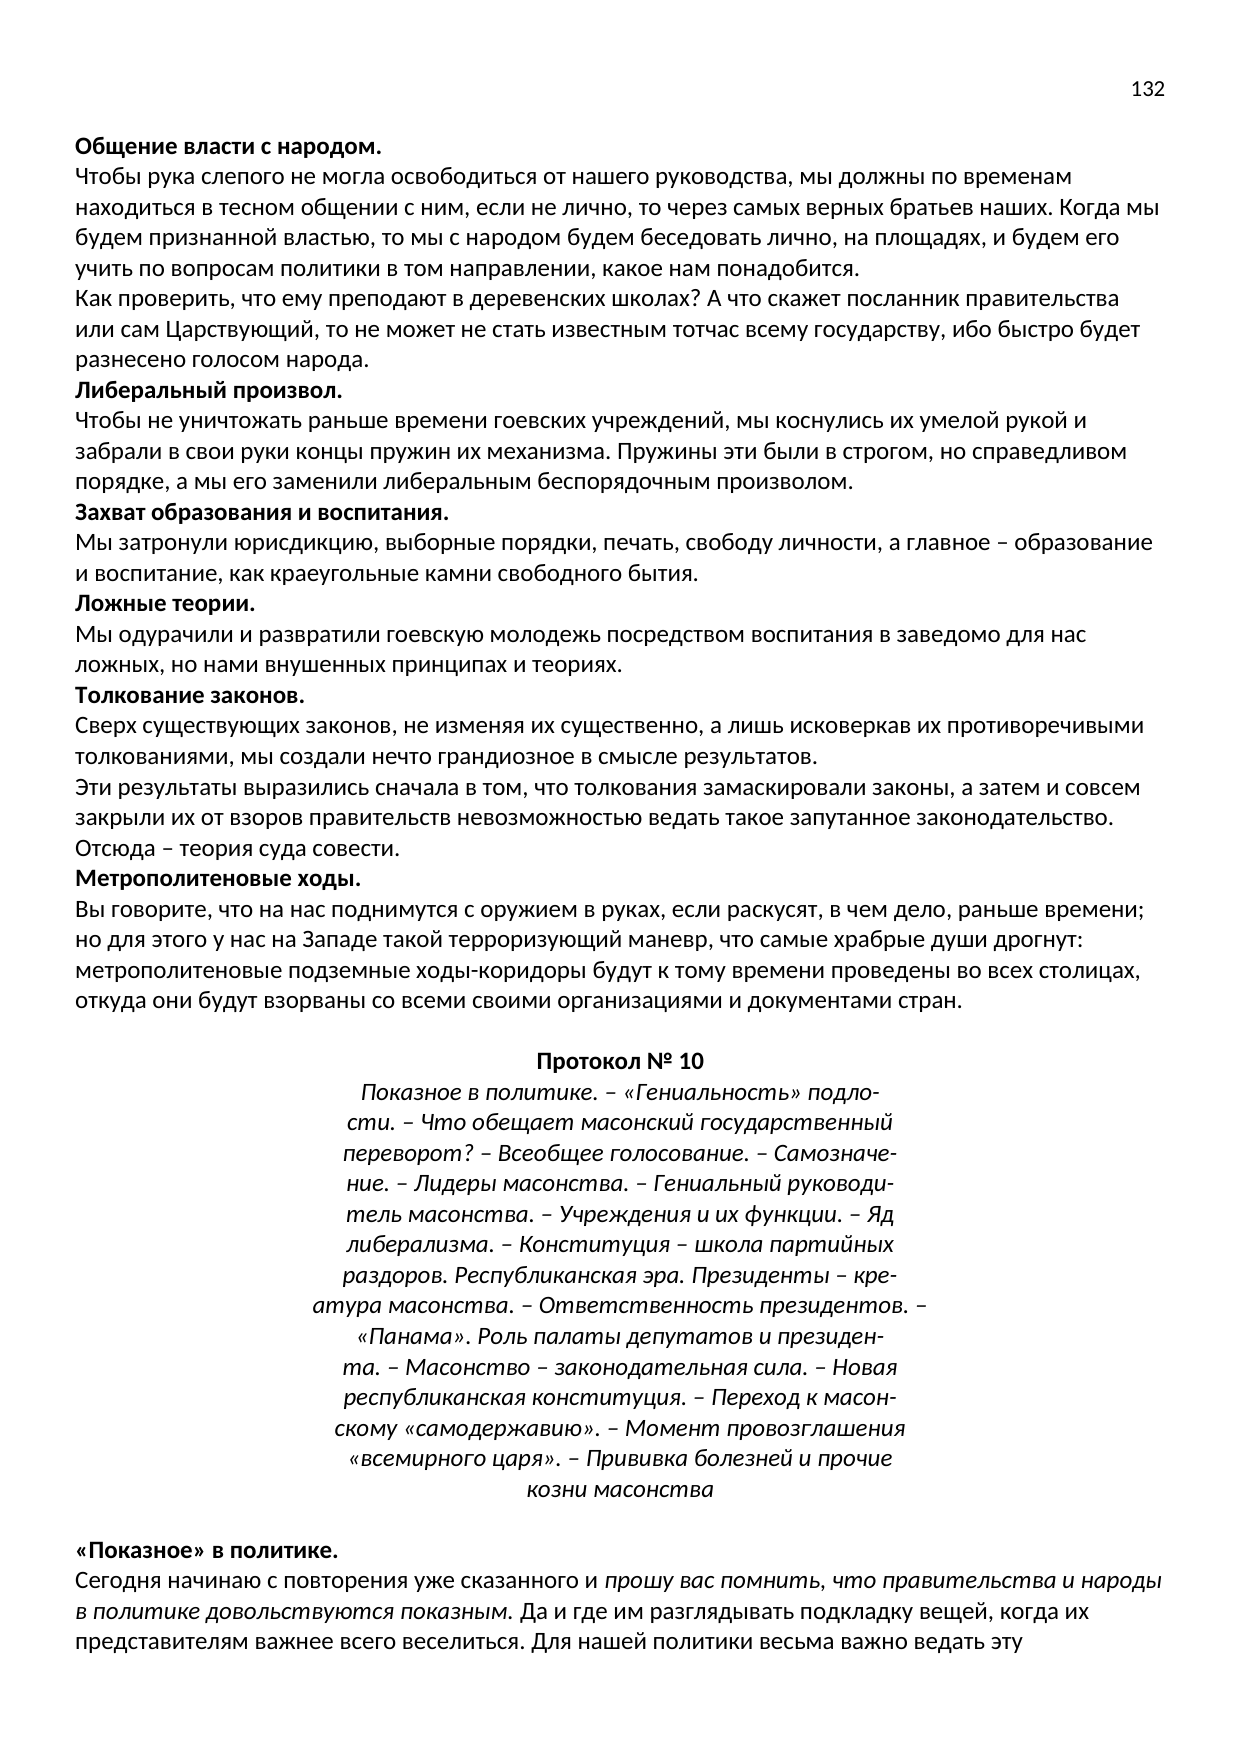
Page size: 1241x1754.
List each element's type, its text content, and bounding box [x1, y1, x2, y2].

text ние. – Лидеры масонства. – Гениальный руководи- [75, 1167, 1165, 1198]
text атура масонства. – Ответственность президентов. – [75, 1289, 1165, 1320]
text республиканская конституция. – Переход к масон- [75, 1381, 1165, 1412]
text та. – Масонство – законодательная сила. – Новая [75, 1351, 1165, 1381]
text Эти результаты выразились сначала в том, что толкования замаскировали законы, а затем и совсем закрыли их от взоров правительств невозможностью ведать такое запутанное законодательство. [75, 771, 1165, 832]
text либерализма. – Конституция – школа партийных [75, 1228, 1165, 1259]
text Протокол № 10 [75, 1045, 1165, 1076]
text Метрополитеновые ходы. [75, 862, 1165, 893]
text Захват образования и воспитания. [75, 496, 1165, 527]
text Вы говорите, что на нас поднимутся с оружием в руках, если раскусят, в чем дело, раньше времени; но для этого у нас на Западе такой терроризующий маневр, что самые храбрые души дрогнут: метрополитеновые подземные ходы-коридоры будут к тому времени проведены во всех столицах, откуда они будут взорваны со всеми своими организациями и документами стран. [75, 893, 1165, 1015]
text сти. – Что обещает масонский государственный [75, 1106, 1165, 1137]
text Мы затронули юрисдикцию, выборные порядки, печать, свободу личности, а главное – образование и воспитание, как краеугольные камни свободного бытия. [75, 527, 1165, 588]
text Толкование законов. [75, 679, 1165, 710]
text Чтобы рука слепого не могла освободиться от нашего руководства, мы должны по временам находиться в тесном общении с ним, если не лично, то через самых верных братьев наших. Когда мы будем признанной властью, то мы с народом будем беседовать лично, на площадях, и будем его учить по вопросам политики в том направлении, какое нам понадобится. [75, 160, 1165, 282]
text Сверх существующих законов, не изменяя их существенно, а лишь исковеркав их противоречивыми толкованиями, мы создали нечто грандиозное в смысле результатов. [75, 710, 1165, 771]
text Либеральный произвол. [75, 374, 1165, 404]
text Чтобы не уничтожать раньше времени гоевских учреждений, мы коснулись их умелой рукой и забрали в свои руки концы пружин их механизма. Пружины эти были в строгом, но справедливом порядке, а мы его заменили либеральным беспорядочным произволом. [75, 404, 1165, 496]
text «Показное» в политике. [75, 1534, 1165, 1564]
text Общение власти с народом. [75, 130, 1165, 160]
text «Панама». Роль палаты депутатов и президен- [75, 1320, 1165, 1351]
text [75, 1564, 1165, 1656]
text раздоров. Республиканская эра. Президенты – кре- [75, 1259, 1165, 1289]
text Отсюда – теория суда совести. [75, 832, 1165, 862]
text Как проверить, что ему преподают в деревенских школах? А что скажет посланник правительства или сам Царствующий, то не может не стать известным тотчас всему государству, ибо быстро будет разнесено голосом народа. [75, 282, 1165, 374]
text козни масонства [75, 1473, 1165, 1503]
text Мы одурачили и развратили гоевскую молодежь посредством воспитания в заведомо для нас ложных, но нами внушенных принципах и теориях. [75, 618, 1165, 679]
text Показное в политике. – «Гениальность» подло- [75, 1076, 1165, 1106]
text Ложные теории. [75, 588, 1165, 618]
text переворот? – Всеобщее голосование. – Самозначе- [75, 1137, 1165, 1167]
text «всемирного царя». – Прививка болезней и прочие [75, 1442, 1165, 1473]
text скому «самодержавию». – Момент провозглашения [75, 1412, 1165, 1442]
text тель масонства. – Учреждения и их функции. – Яд [75, 1198, 1165, 1228]
